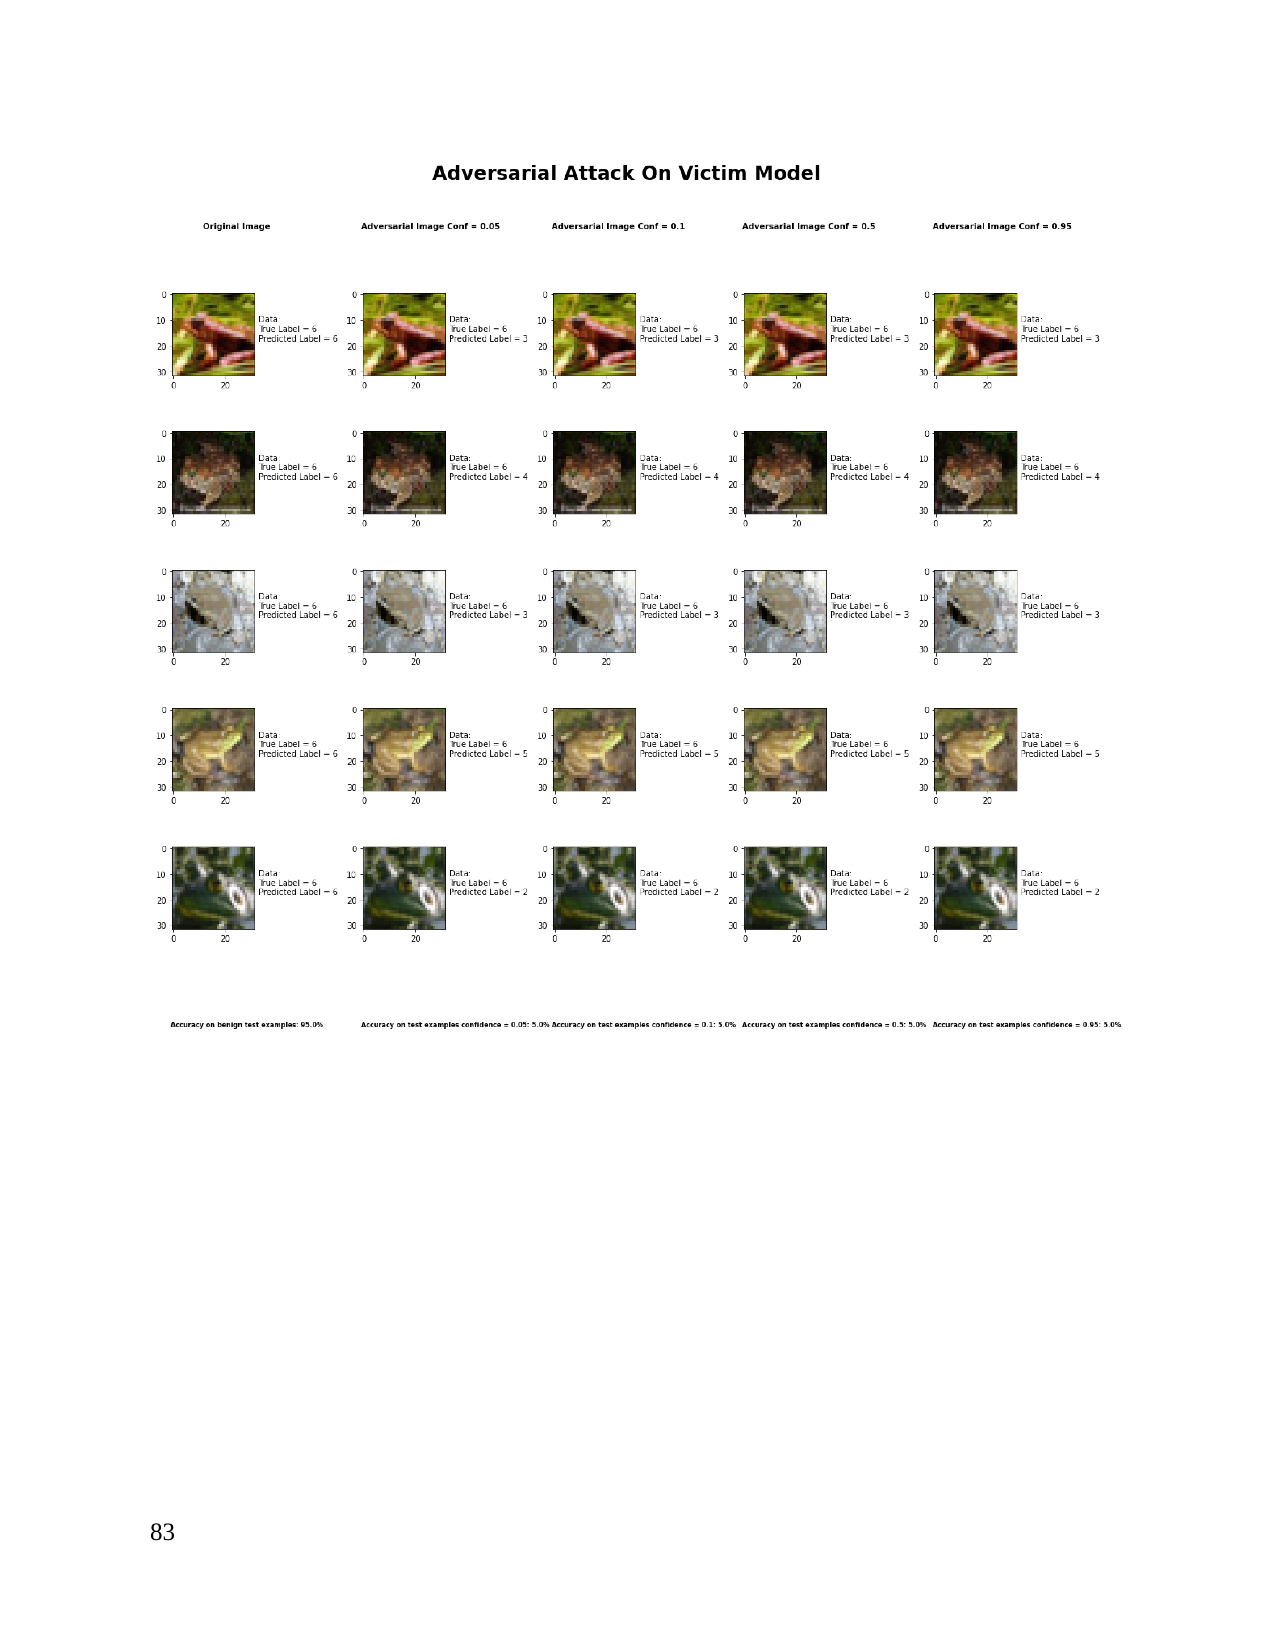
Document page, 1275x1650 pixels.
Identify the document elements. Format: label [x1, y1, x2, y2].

picture [150, 150, 1125, 1073]
